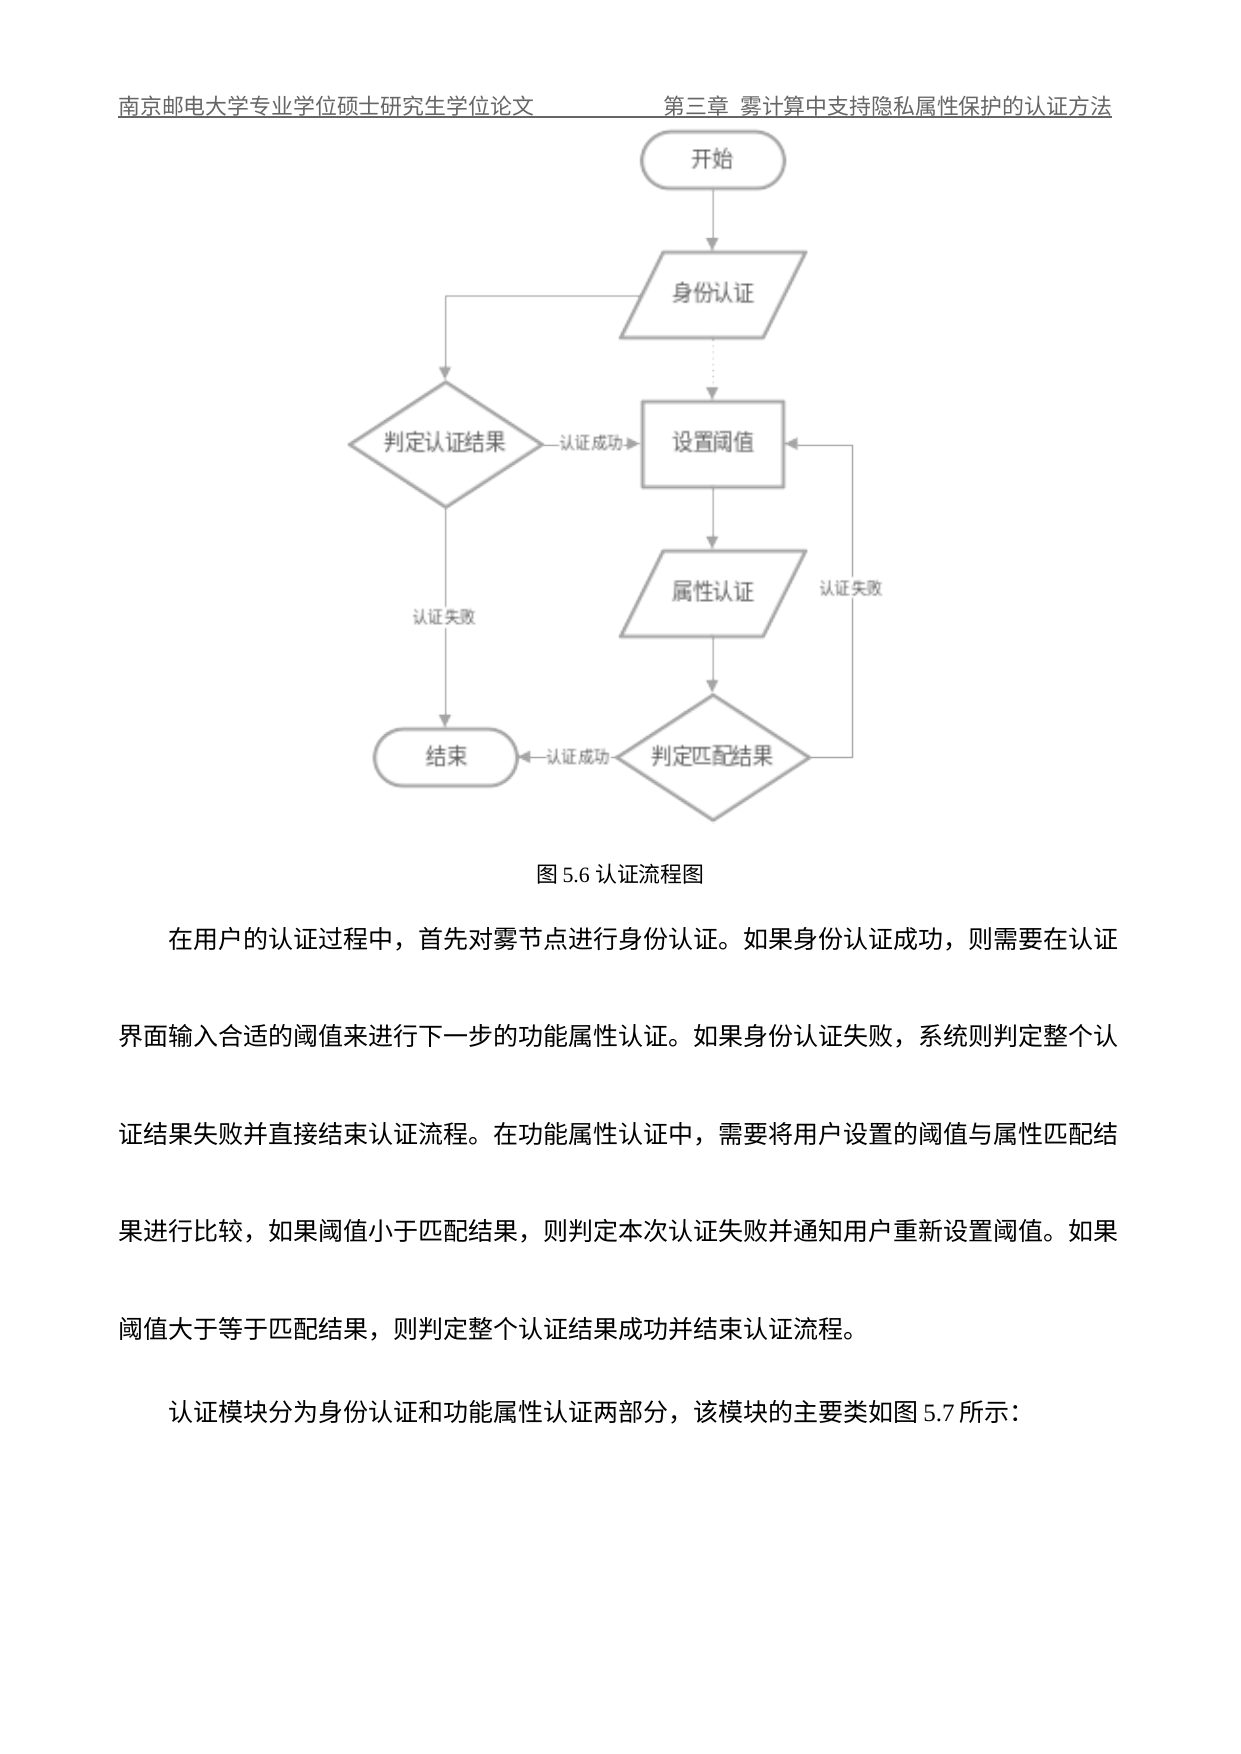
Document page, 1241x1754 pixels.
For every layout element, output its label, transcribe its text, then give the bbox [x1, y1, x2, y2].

text 图5.6 认证流程图 [118, 857, 1122, 889]
text 认证模块分为身份认证和功能属性认证两部分，该模块的主要类如图5.7所示： [118, 1378, 1122, 1443]
text 在用户的认证过程中，首先对雾节点进行身份认证。如果身份认证成功，则需要在认证界面输入合适的阈值来进行下一步的功能属性认证。如果身份认证失败，系统则判定整个认证结果失败并直接结束认证流程。在功能属性认证中，需要将用户设置的阈值与属性匹配结果进行比较，如果阈值小于匹配结果，则判定本次认证失败并通知用户重新设置阈值。如果阈值大于等于匹配结果，则判定整个认证结果成功并结束认证流程。 [118, 905, 1122, 1360]
